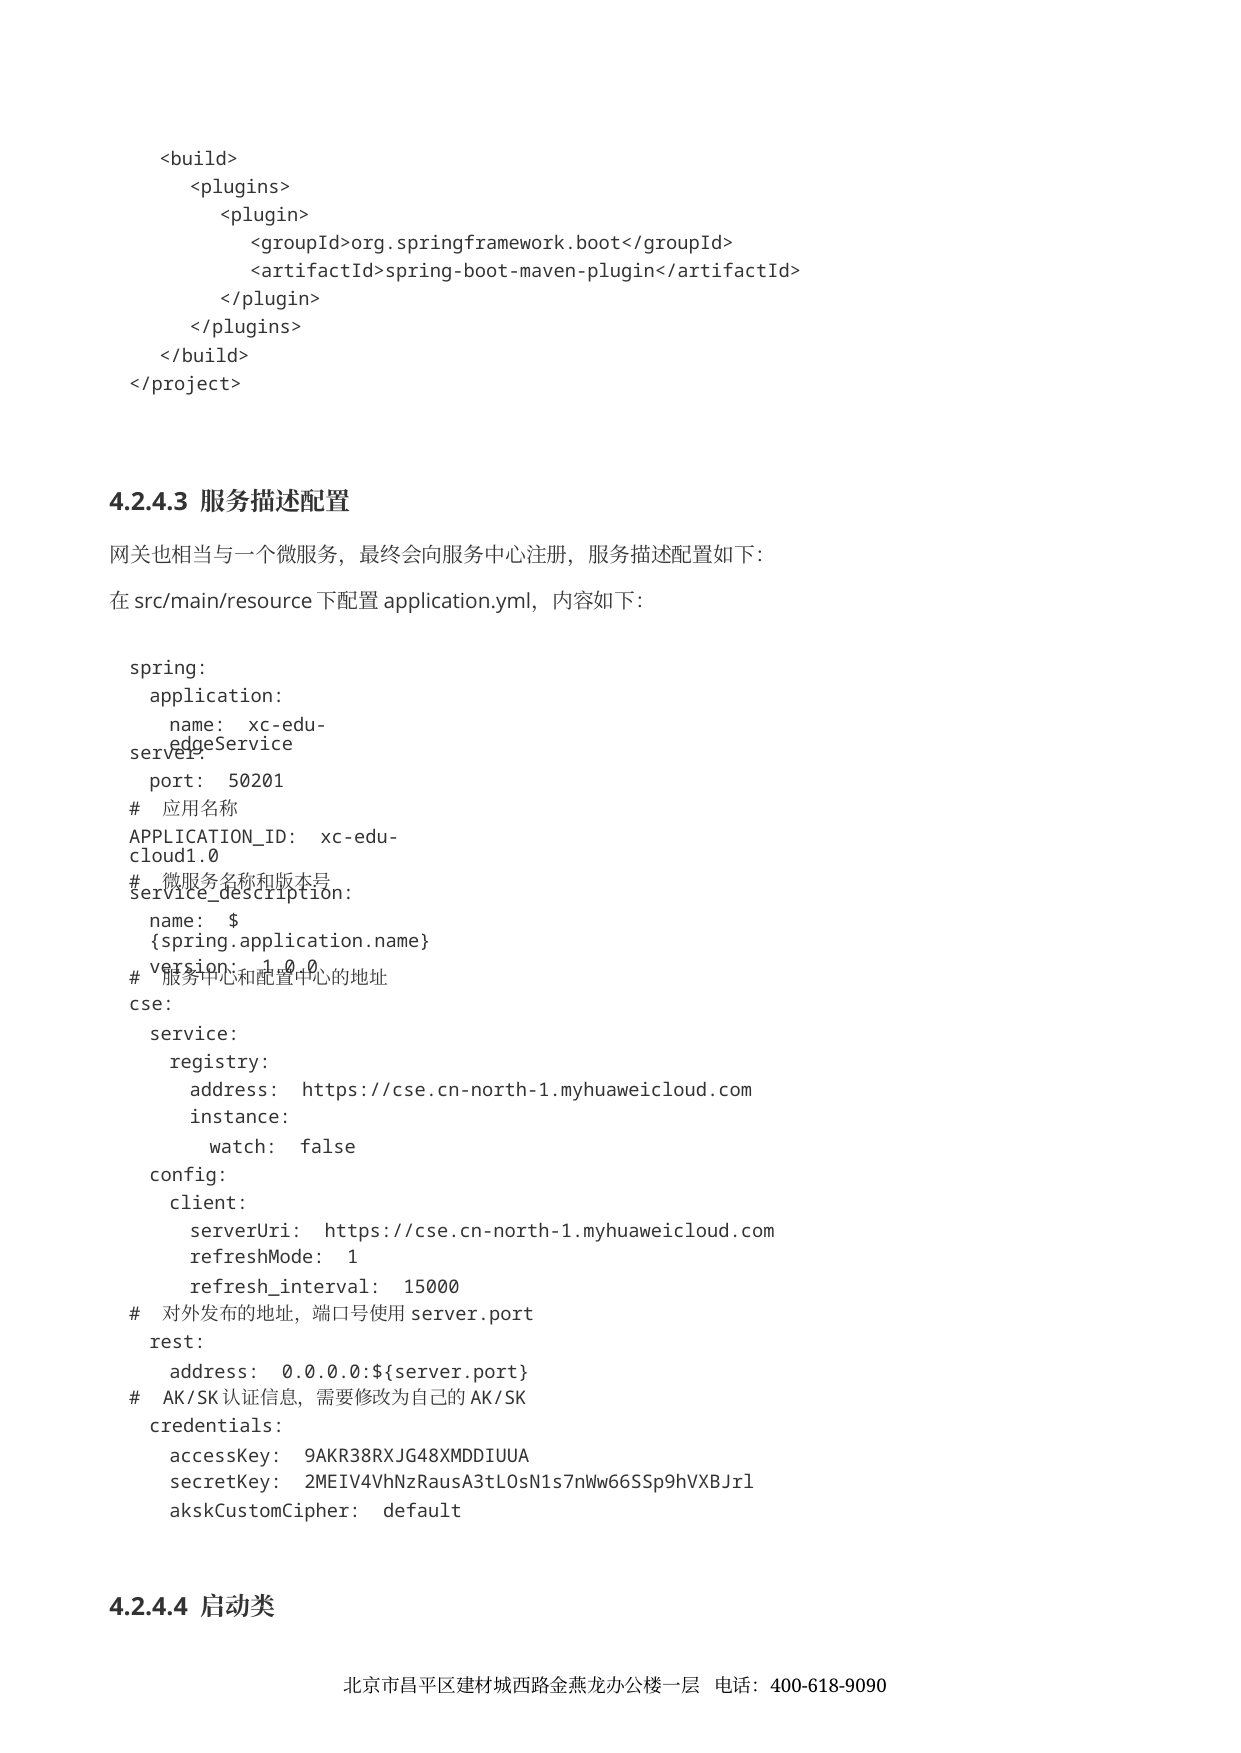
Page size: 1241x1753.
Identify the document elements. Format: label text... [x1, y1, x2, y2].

text accessKey: 9AKR38RXJG48XMDDIUUA [169, 1447, 759, 1466]
text # 应用名称 [129, 800, 250, 819]
text 在src/main/resource下配置application.yml，内容如下： [109, 592, 707, 613]
text client: [169, 1194, 268, 1213]
text </build> [159, 347, 268, 366]
text akskCustomCipher: default [169, 1494, 759, 1523]
text <plugins> [189, 178, 308, 197]
text server: [129, 744, 227, 763]
text refreshMode: 1 [189, 1241, 779, 1269]
text address: https://cse.cn‐north‐1.myhuaweicloud.com [189, 1082, 756, 1101]
text 网关也相当与一个微服务，最终会向服务中心注册，服务描述配置如下： [109, 545, 857, 566]
text 4.2.4.4 启动类 [109, 1594, 309, 1621]
text serverUri: https://cse.cn‐north‐1.myhuaweicloud.com [189, 1222, 779, 1241]
text address: 0.0.0.0:${server.port} [169, 1363, 541, 1382]
text refresh_interval: 15000 [189, 1278, 553, 1297]
text service_description: [129, 884, 360, 904]
text version: 1.0.0 [149, 951, 519, 979]
text service: [149, 1025, 258, 1044]
text <groupId>org.springframework.boot</groupId> [249, 234, 747, 253]
text config: [149, 1166, 248, 1185]
text application: [149, 688, 298, 707]
text port: 50201 [149, 772, 288, 791]
text instance: [189, 1101, 756, 1129]
text <build> [159, 150, 258, 169]
text name: xc‐edu‐edgeService [169, 716, 447, 754]
text registry: [169, 1053, 288, 1072]
text rest: [149, 1326, 553, 1354]
text watch: false [209, 1138, 358, 1157]
text # 对外发布的地址，端口号使用server.port [129, 1297, 553, 1326]
text secretKey: 2MEIV4VhNzRausA3tLOsN1s7nWw66SSp9hVXBJrl [169, 1466, 759, 1494]
text # 微服务名称和版本号 [129, 866, 487, 894]
text <plugin> [219, 206, 328, 225]
text </project> [129, 375, 258, 394]
text cse: [129, 988, 404, 1016]
text # AK/SK认证信息，需要修改为自己的AK/SK [129, 1382, 541, 1410]
text credentials: [149, 1410, 541, 1438]
text </plugin> [219, 291, 338, 309]
text spring: [129, 659, 227, 678]
text # 服务中心和配置中心的地址 [129, 969, 404, 988]
text </plugins> [189, 319, 318, 338]
text name: ${spring.application.name} [149, 913, 519, 951]
text 北京市昌平区建材城西路金燕龙办公楼一层 电话：400-618-9090 [343, 1677, 979, 1696]
text 4.2.4.3 服务描述配置 [109, 489, 392, 516]
text APPLICATION_ID: xc‐edu‐cloud1.0 [129, 828, 487, 866]
text <artifactId>spring‐boot‐maven‐plugin</artifactId> [249, 262, 816, 281]
